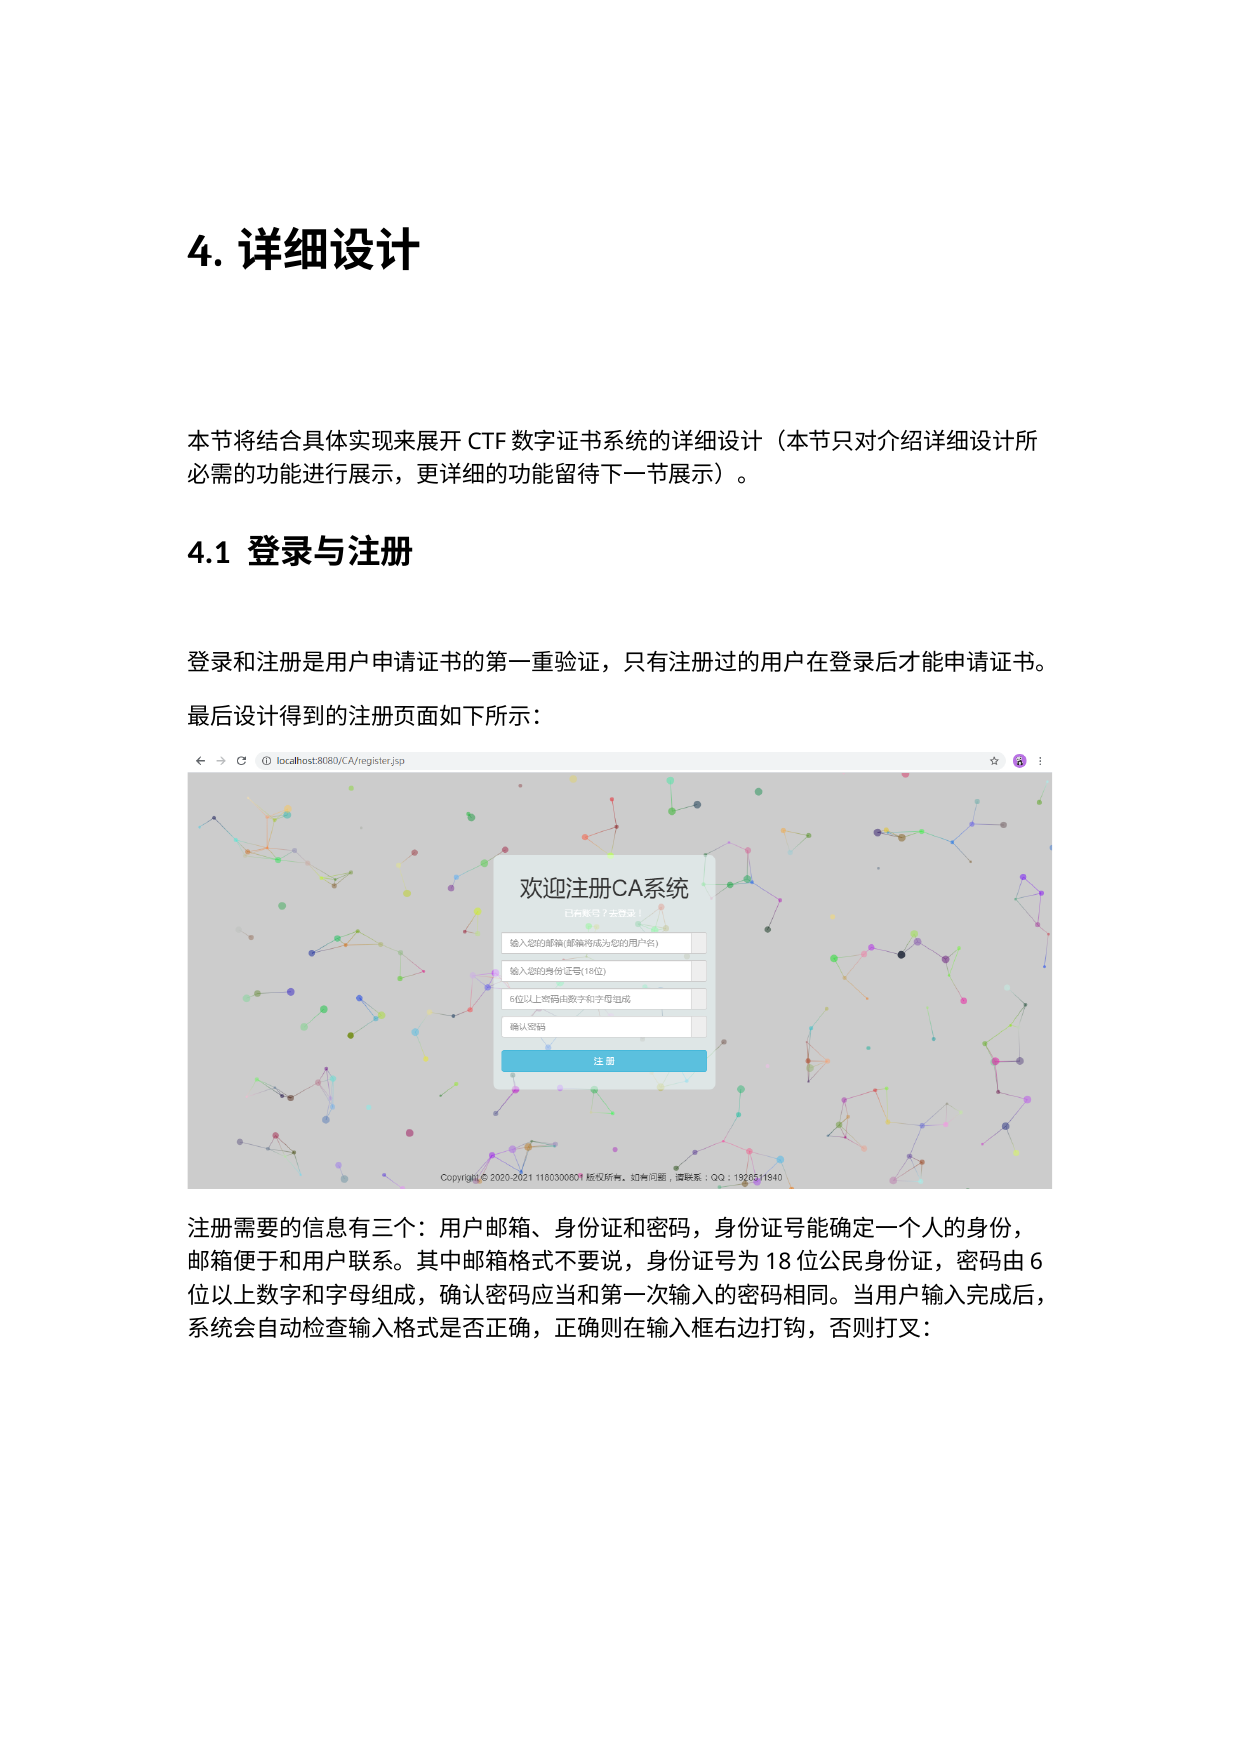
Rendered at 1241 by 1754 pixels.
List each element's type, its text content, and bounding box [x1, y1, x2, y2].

text 本节将结合具体实现来展开CTF数字证书系统的详细设计（本节只对介绍详细设计所必需的功能进行展示，更详细的功能留待下一节展示）。 [187, 423, 1053, 489]
text 注册需要的信息有三个：用户邮箱、身份证和密码，身份证号能确定一个人的身份，邮箱便于和用户联系。其中邮箱格式不要说，身份证号为18位公民身份证，密码由6位以上数字和字母组成，确认密码应当和第一次输入的密码相同。当用户输入完成后，系统会自动检查输入格式是否正确，正确则在输入框右边打钩，否则打叉： [187, 1210, 1053, 1343]
subtitle 登录与注册 [187, 516, 1053, 581]
text 登录和注册是用户申请证书的第一重验证，只有注册过的用户在登录后才能申请证书。 [187, 644, 1053, 677]
text 最后设计得到的注册页面如下所示： [187, 698, 1053, 731]
subtitle 详细设计 [187, 197, 1053, 295]
picture [187, 751, 1053, 1189]
